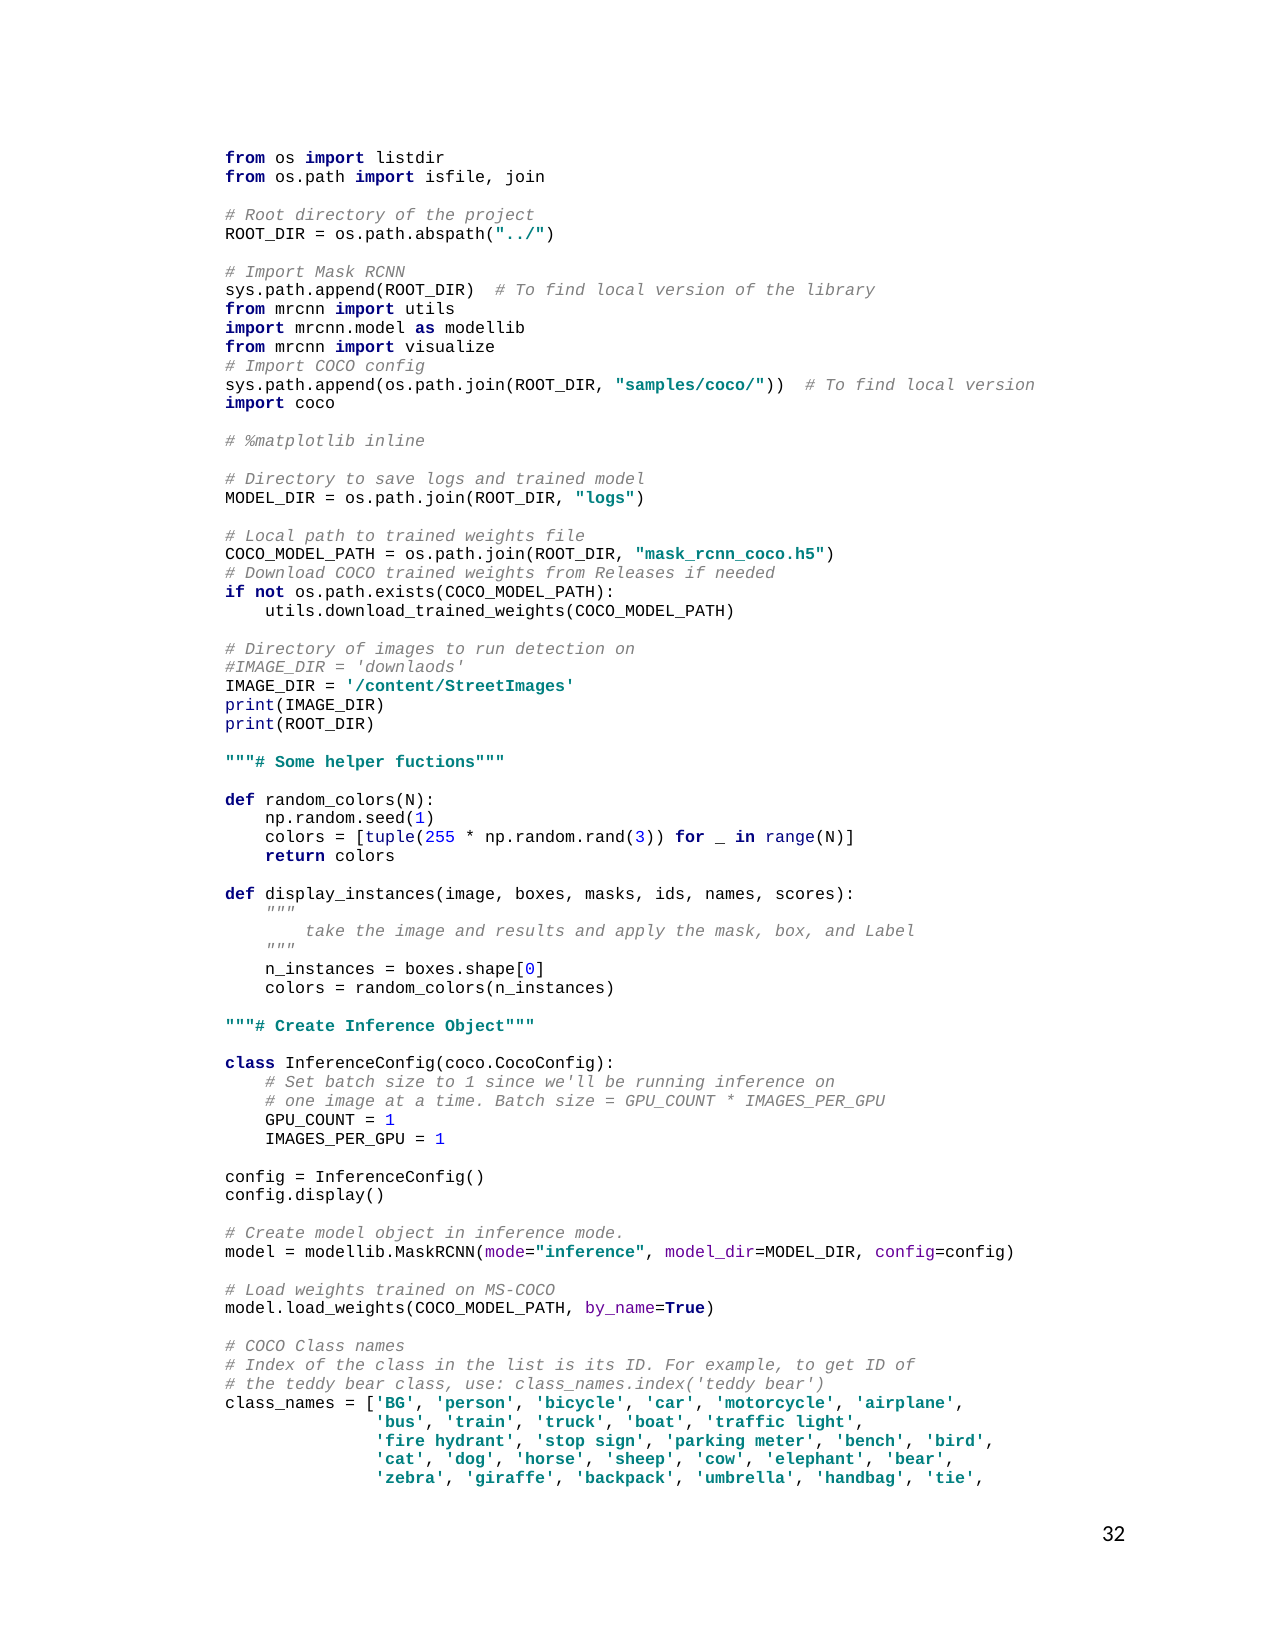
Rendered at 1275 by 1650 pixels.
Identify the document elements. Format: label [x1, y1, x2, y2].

text [225, 150, 1125, 1489]
